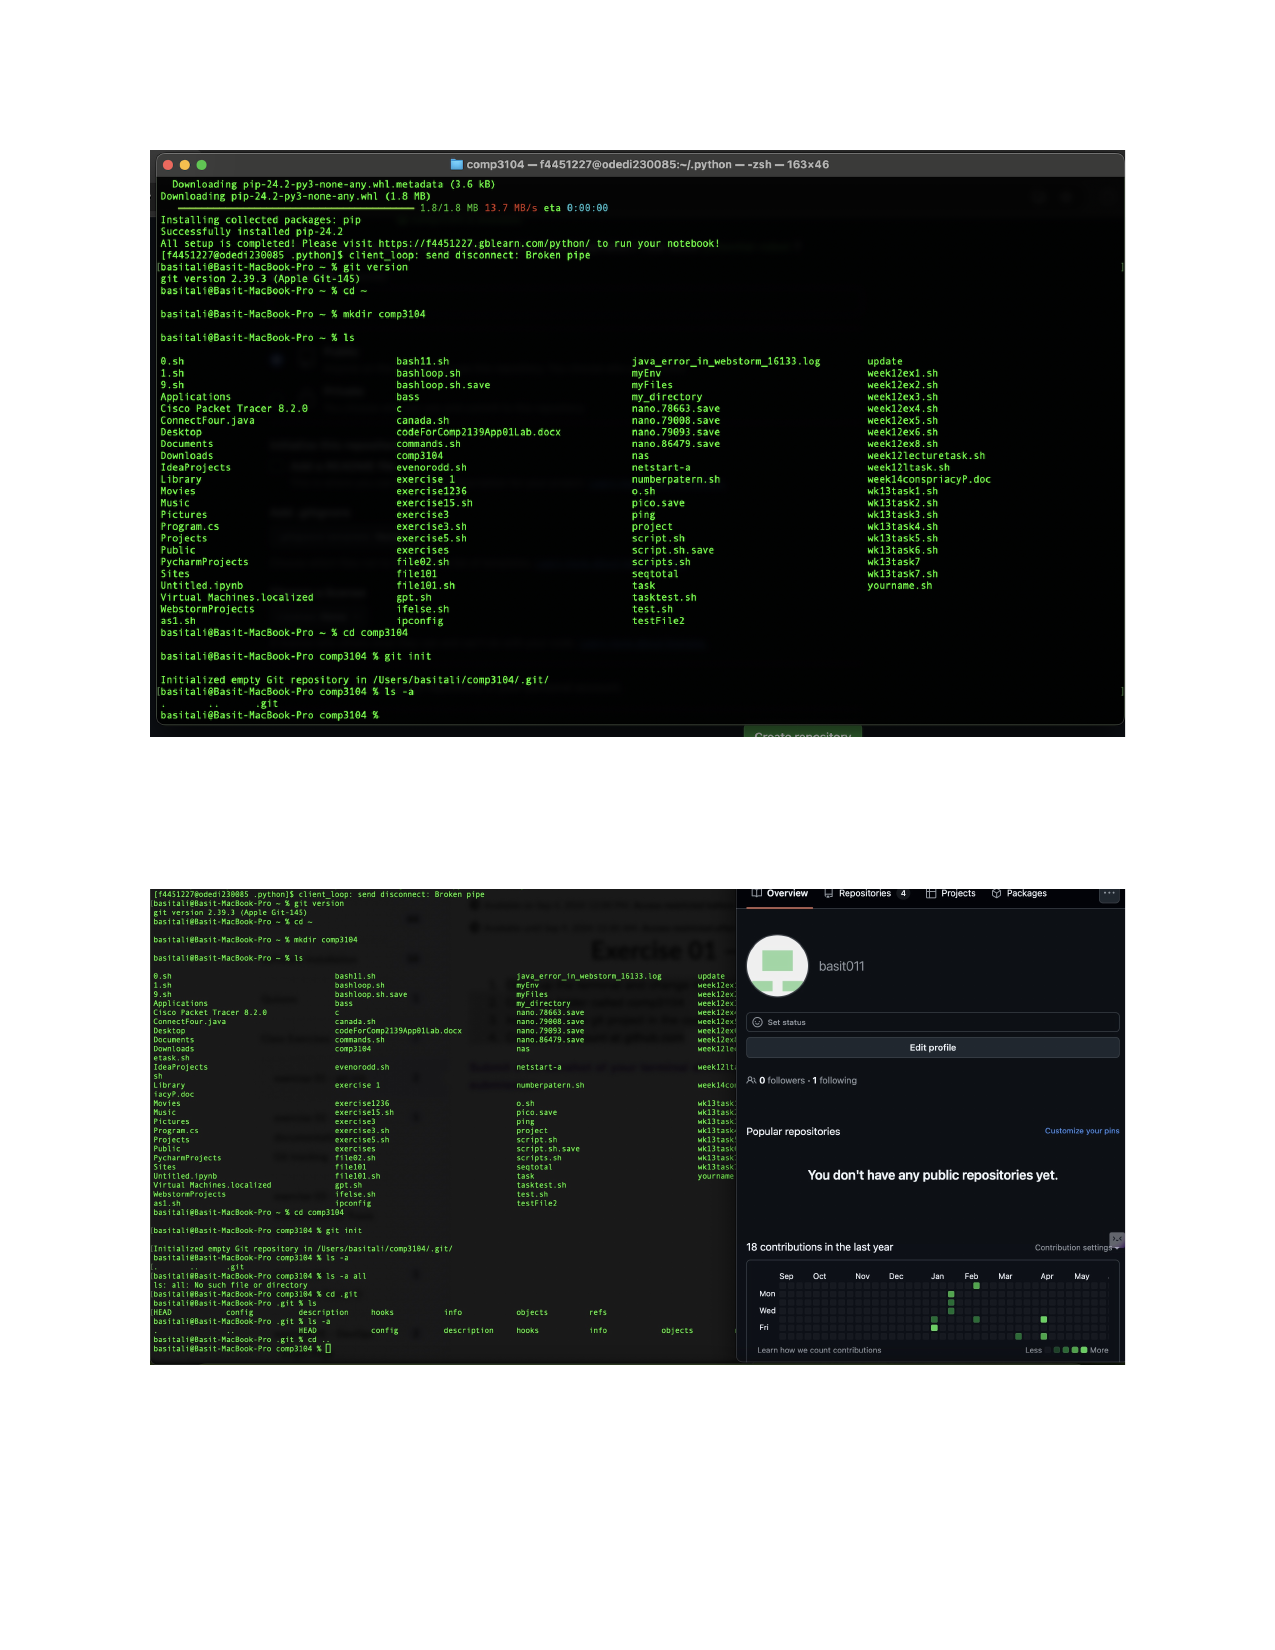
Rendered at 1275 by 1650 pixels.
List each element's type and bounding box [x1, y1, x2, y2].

picture [150, 889, 1125, 1365]
picture [150, 150, 1125, 737]
